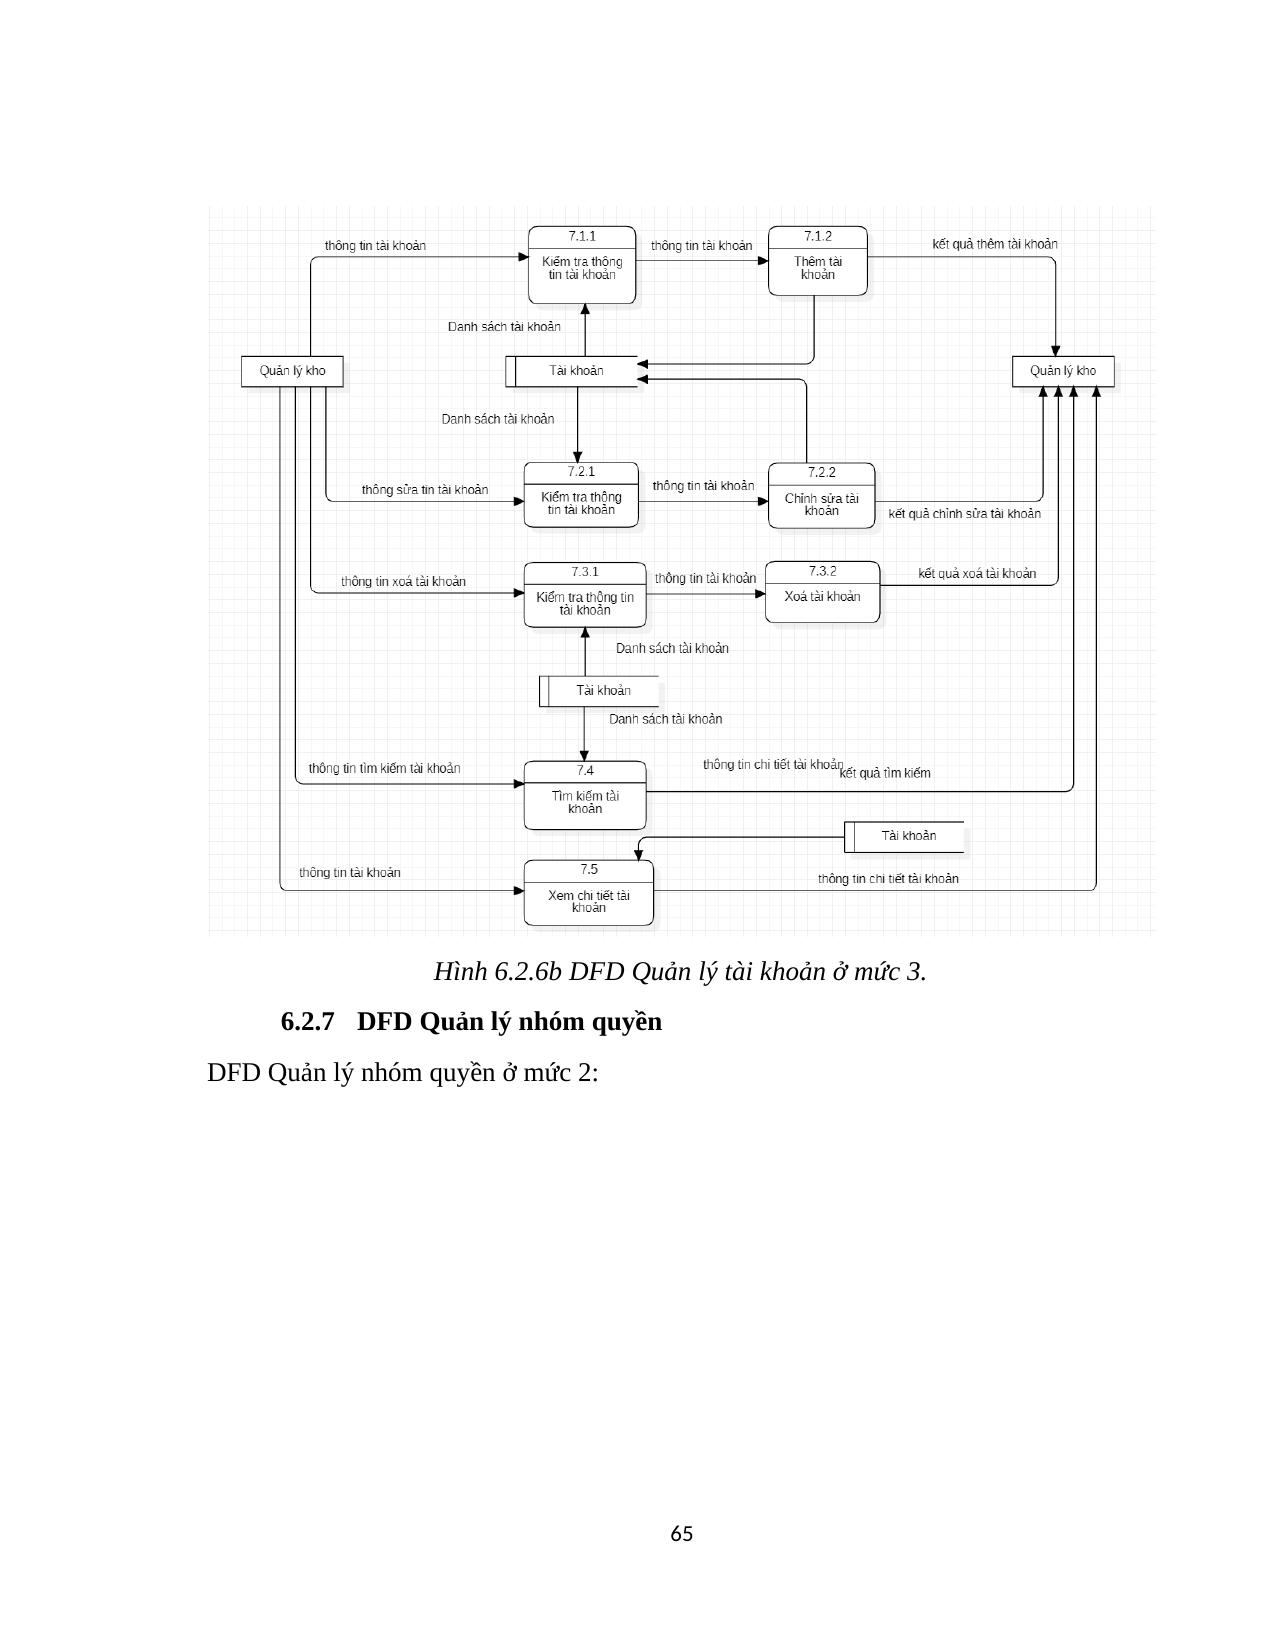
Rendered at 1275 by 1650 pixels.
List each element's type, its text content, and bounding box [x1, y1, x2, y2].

list DFD Quản lý nhóm quyền [281, 1006, 1157, 1037]
text DFD Quản lý nhóm quyền ở mức 2: [207, 1056, 1157, 1087]
picture [207, 206, 1157, 937]
text Hình 6.2.6b DFD Quản lý tài khoản ở mức 3. [207, 955, 1157, 986]
